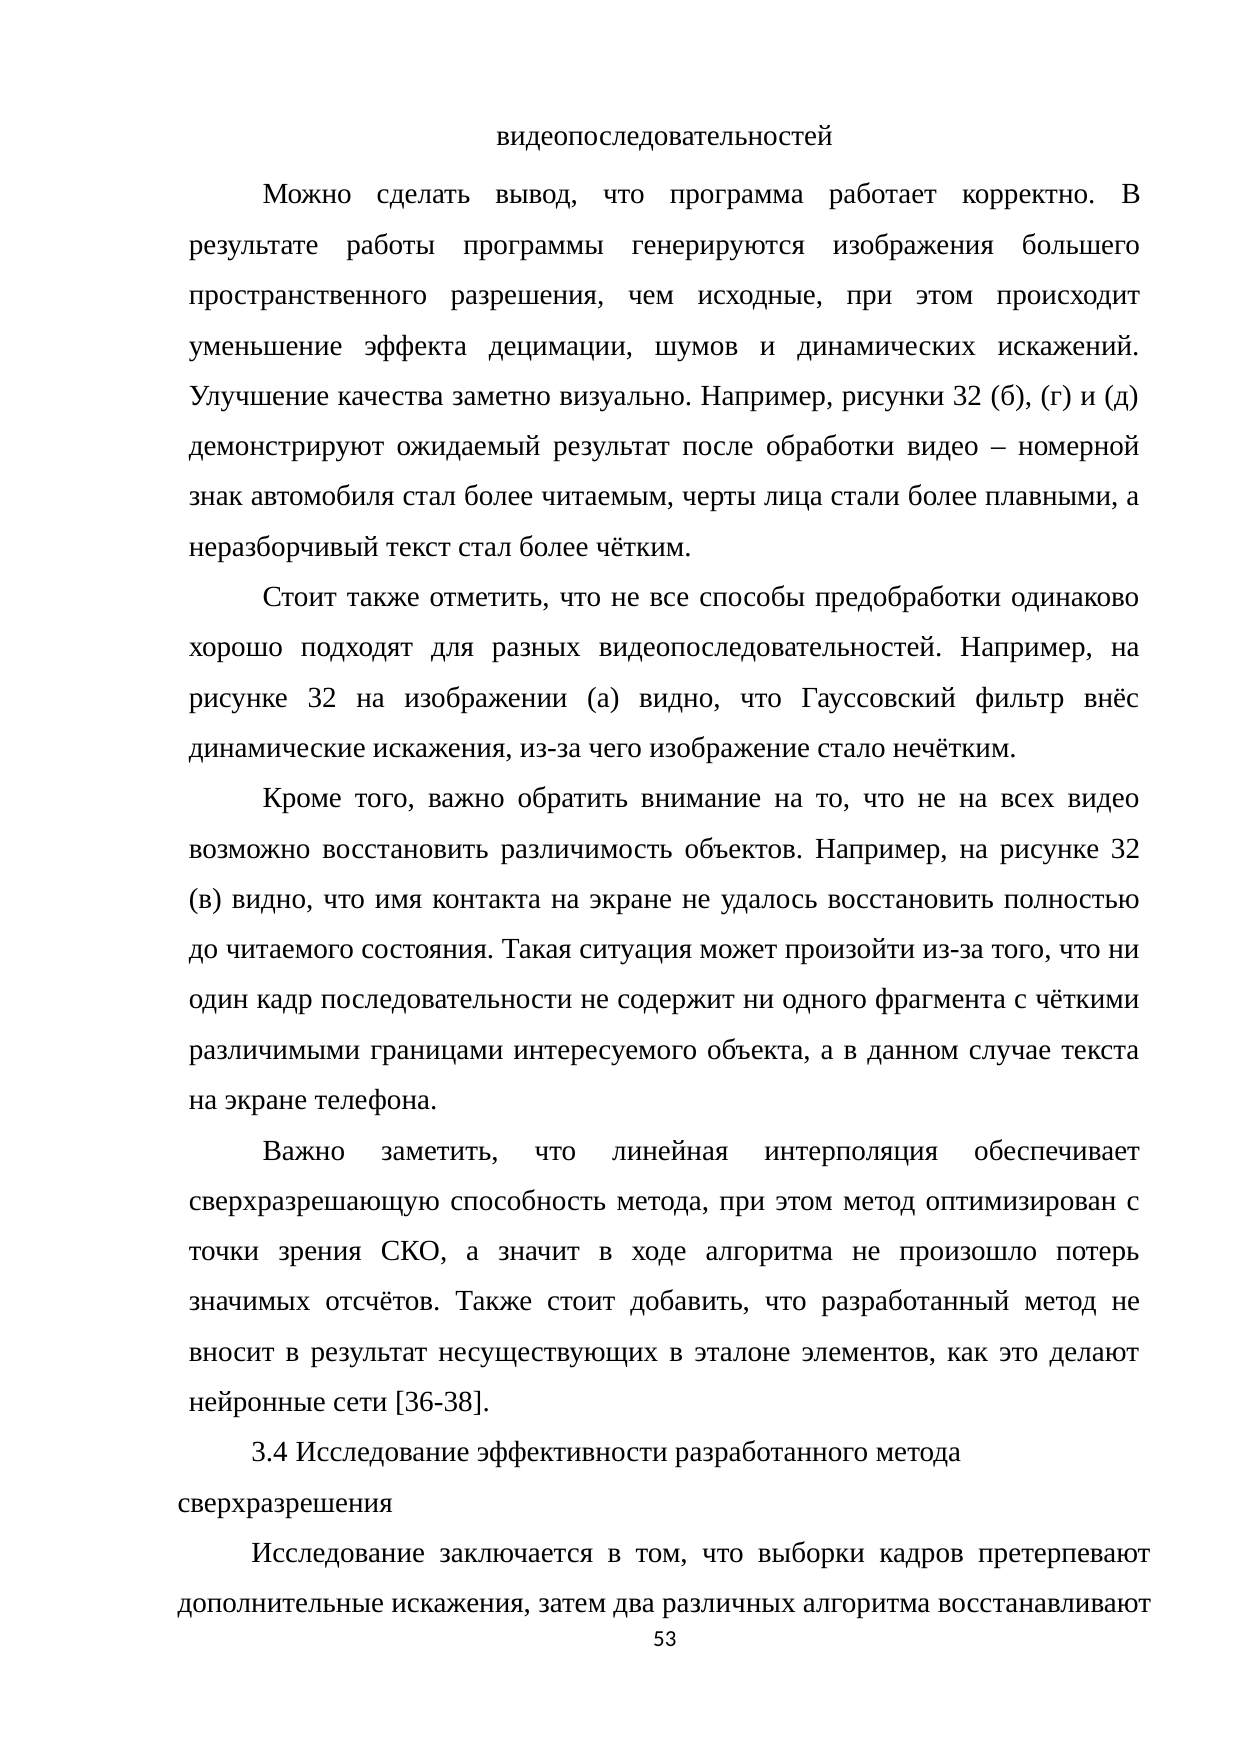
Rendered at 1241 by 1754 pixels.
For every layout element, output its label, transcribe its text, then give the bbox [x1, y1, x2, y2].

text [177, 1535, 1152, 1619]
list Исследование эффективности разработанного метода сверхразрешения [177, 1434, 1152, 1518]
